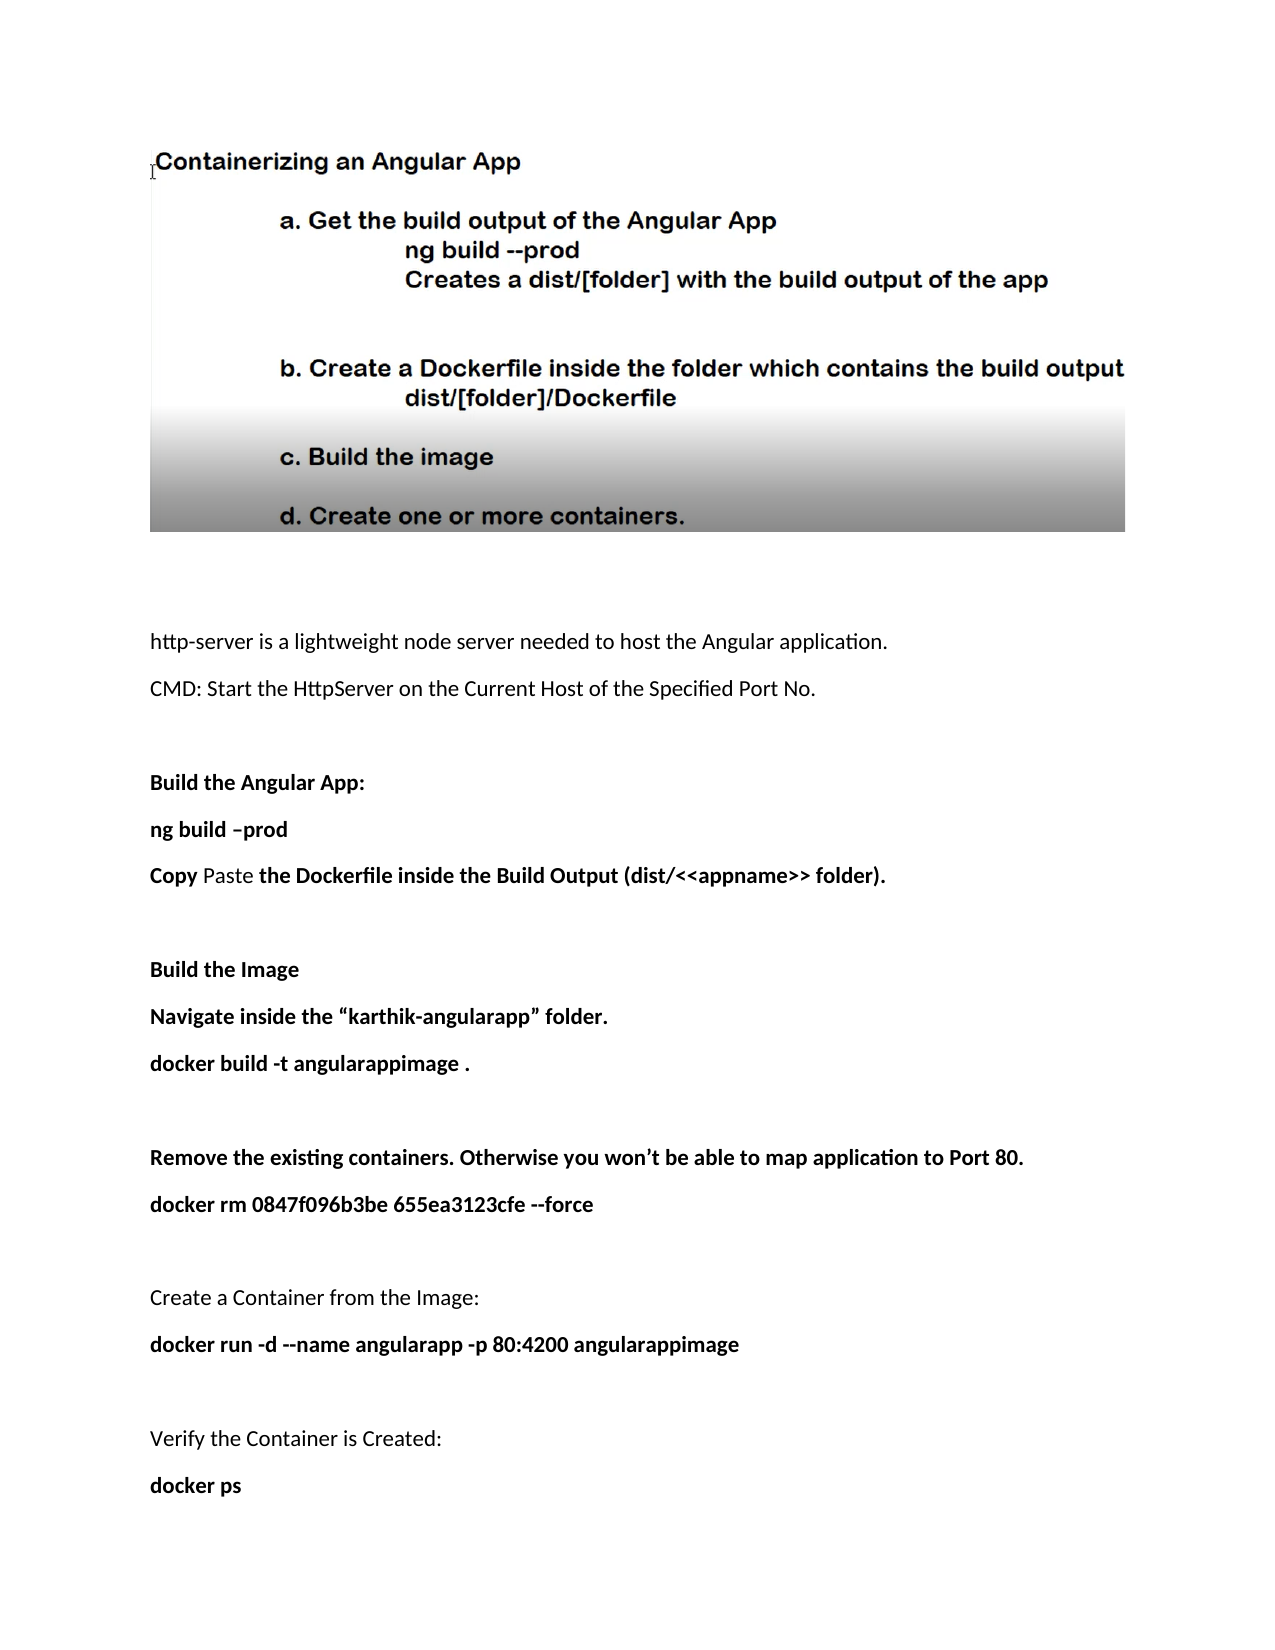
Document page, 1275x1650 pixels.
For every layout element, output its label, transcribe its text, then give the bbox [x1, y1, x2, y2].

text Verify the Container is Created: [150, 1424, 1125, 1452]
text Create a Container from the Image: [150, 1283, 1125, 1312]
text Build the Angular App: [150, 768, 1125, 796]
text Build the Image [150, 955, 1125, 983]
text Copy Paste the Dockerfile inside the Build Output (dist/<<appname>> folder). [150, 862, 1125, 890]
text docker build -t angularappimage . [150, 1049, 1125, 1077]
text CMD: Start the HttpServer on the Current Host of the Specified Port No. [150, 674, 1125, 702]
text docker rm 0847f096b3be 655ea3123cfe --force [150, 1190, 1125, 1218]
text Remove the existing containers. Otherwise you won’t be able to map application to Port 80. [150, 1143, 1125, 1171]
text http-server is a lightweight node server needed to host the Angular application. [150, 627, 1125, 655]
picture [150, 150, 1125, 532]
text ng build –prod [150, 815, 1125, 843]
text docker run -d --name angularapp -p 80:4200 angularappimage [150, 1330, 1125, 1358]
text Navigate inside the “karthik-angularapp” folder. [150, 1002, 1125, 1030]
text docker ps [150, 1471, 1125, 1499]
